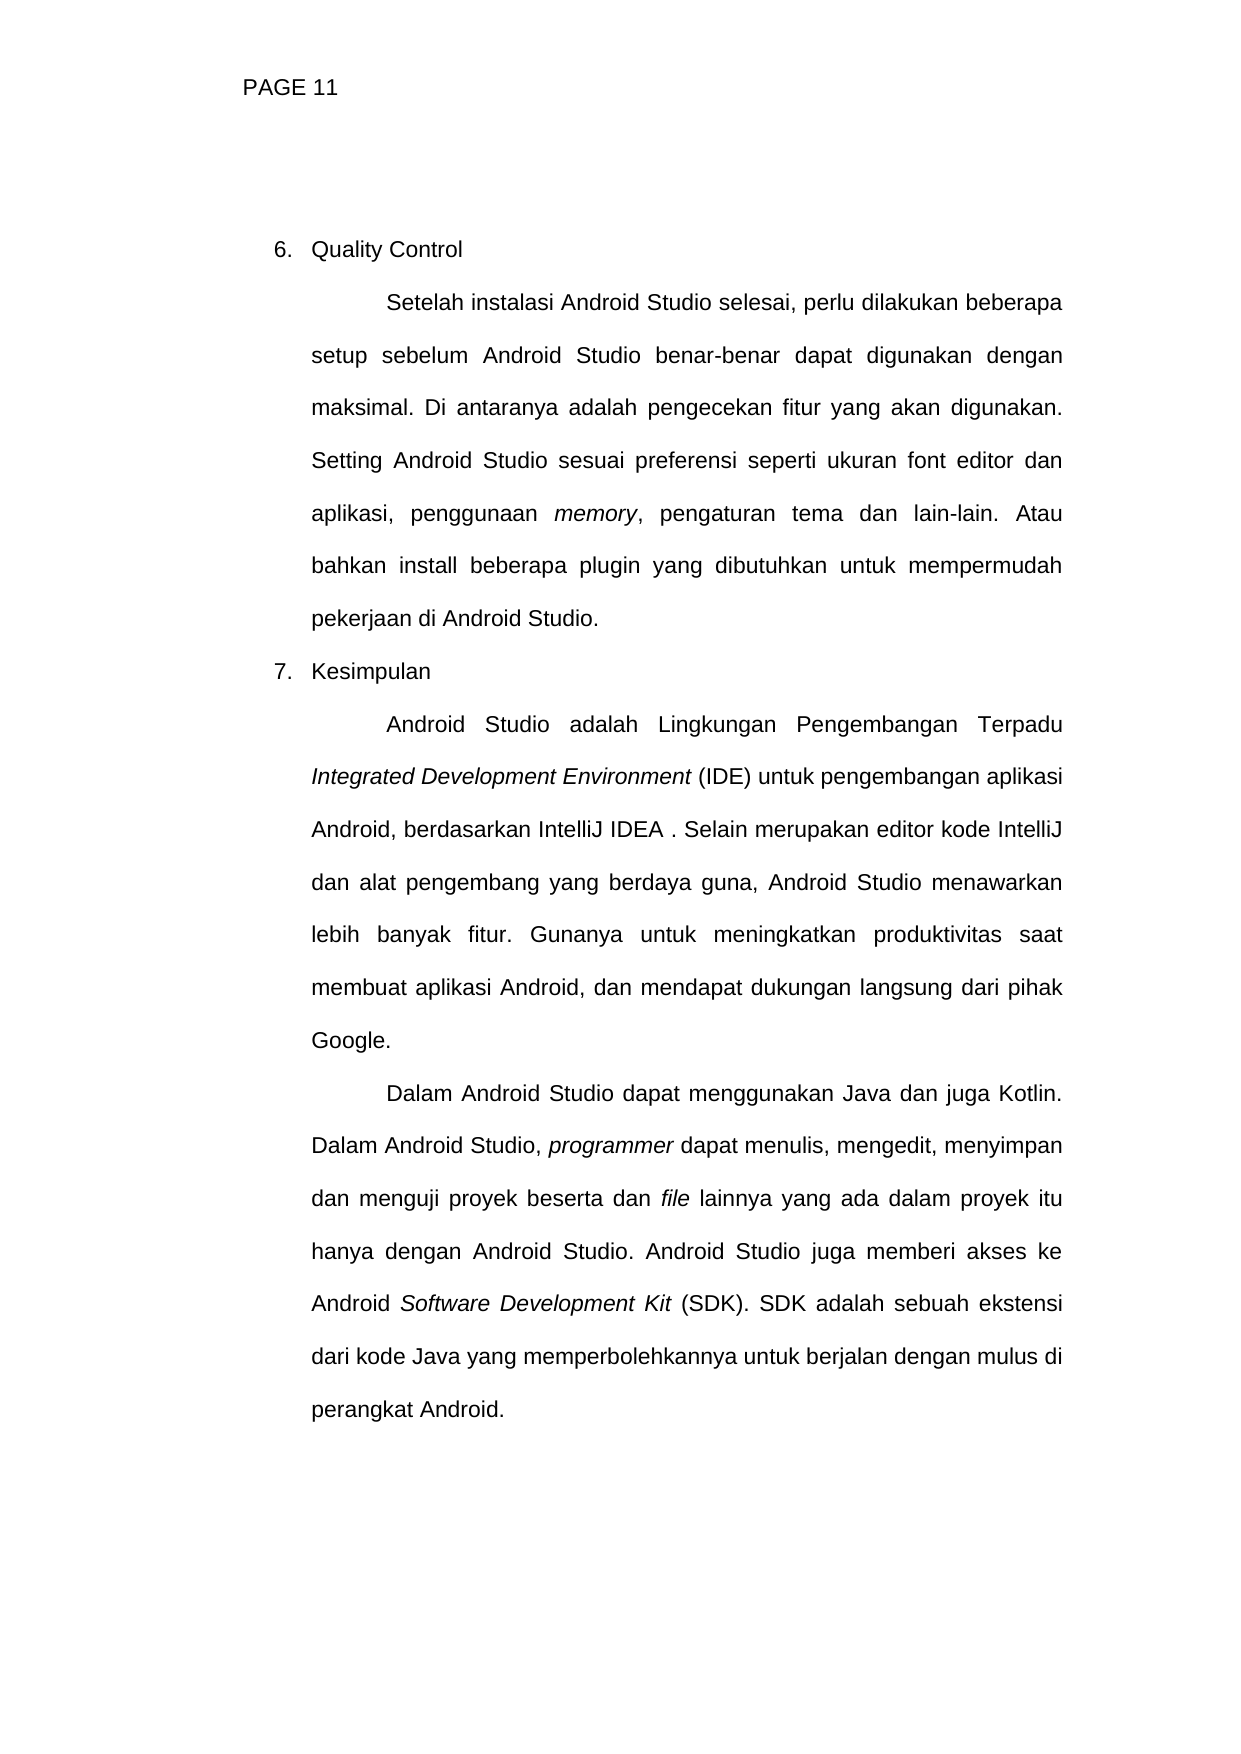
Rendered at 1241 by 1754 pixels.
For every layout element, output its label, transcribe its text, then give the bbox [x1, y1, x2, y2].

text Android Studio adalah Lingkungan Pengembangan Terpadu Integrated Development Environment (IDE) untuk pengembangan aplikasi Android, berdasarkan IntelliJ IDEA . Selain merupakan editor kode IntelliJ dan alat pengembang yang berdaya guna, Android Studio menawarkan lebih banyak fitur. Gunanya untuk meningkatkan produktivitas saat membuat aplikasi Android, dan mendapat dukungan langsung dari pihak Google. [311, 711, 1063, 1053]
title Quality Control [274, 236, 1063, 263]
text Setelah instalasi Android Studio selesai, perlu dilakukan beberapa setup sebelum Android Studio benar-benar dapat digunakan dengan maksimal. Di antaranya adalah pengecekan fitur yang akan digunakan. Setting Android Studio sesuai preferensi seperti ukuran font editor dan aplikasi, penggunaan memory, pengaturan tema dan lain-lain. Atau bahkan install beberapa plugin yang dibutuhkan untuk mempermudah pekerjaan di Android Studio. [311, 289, 1063, 632]
title Kesimpulan [274, 658, 1063, 684]
text Dalam Android Studio dapat menggunakan Java dan juga Kotlin. Dalam Android Studio, programmer dapat menulis, mengedit, menyimpan dan menguji proyek beserta dan file lainnya yang ada dalam proyek itu hanya dengan Android Studio. Android Studio juga memberi akses ke Android Software Development Kit (SDK). SDK adalah sebuah ekstensi dari kode Java yang memperbolehkannya untuk berjalan dengan mulus di perangkat Android. [311, 1079, 1063, 1422]
